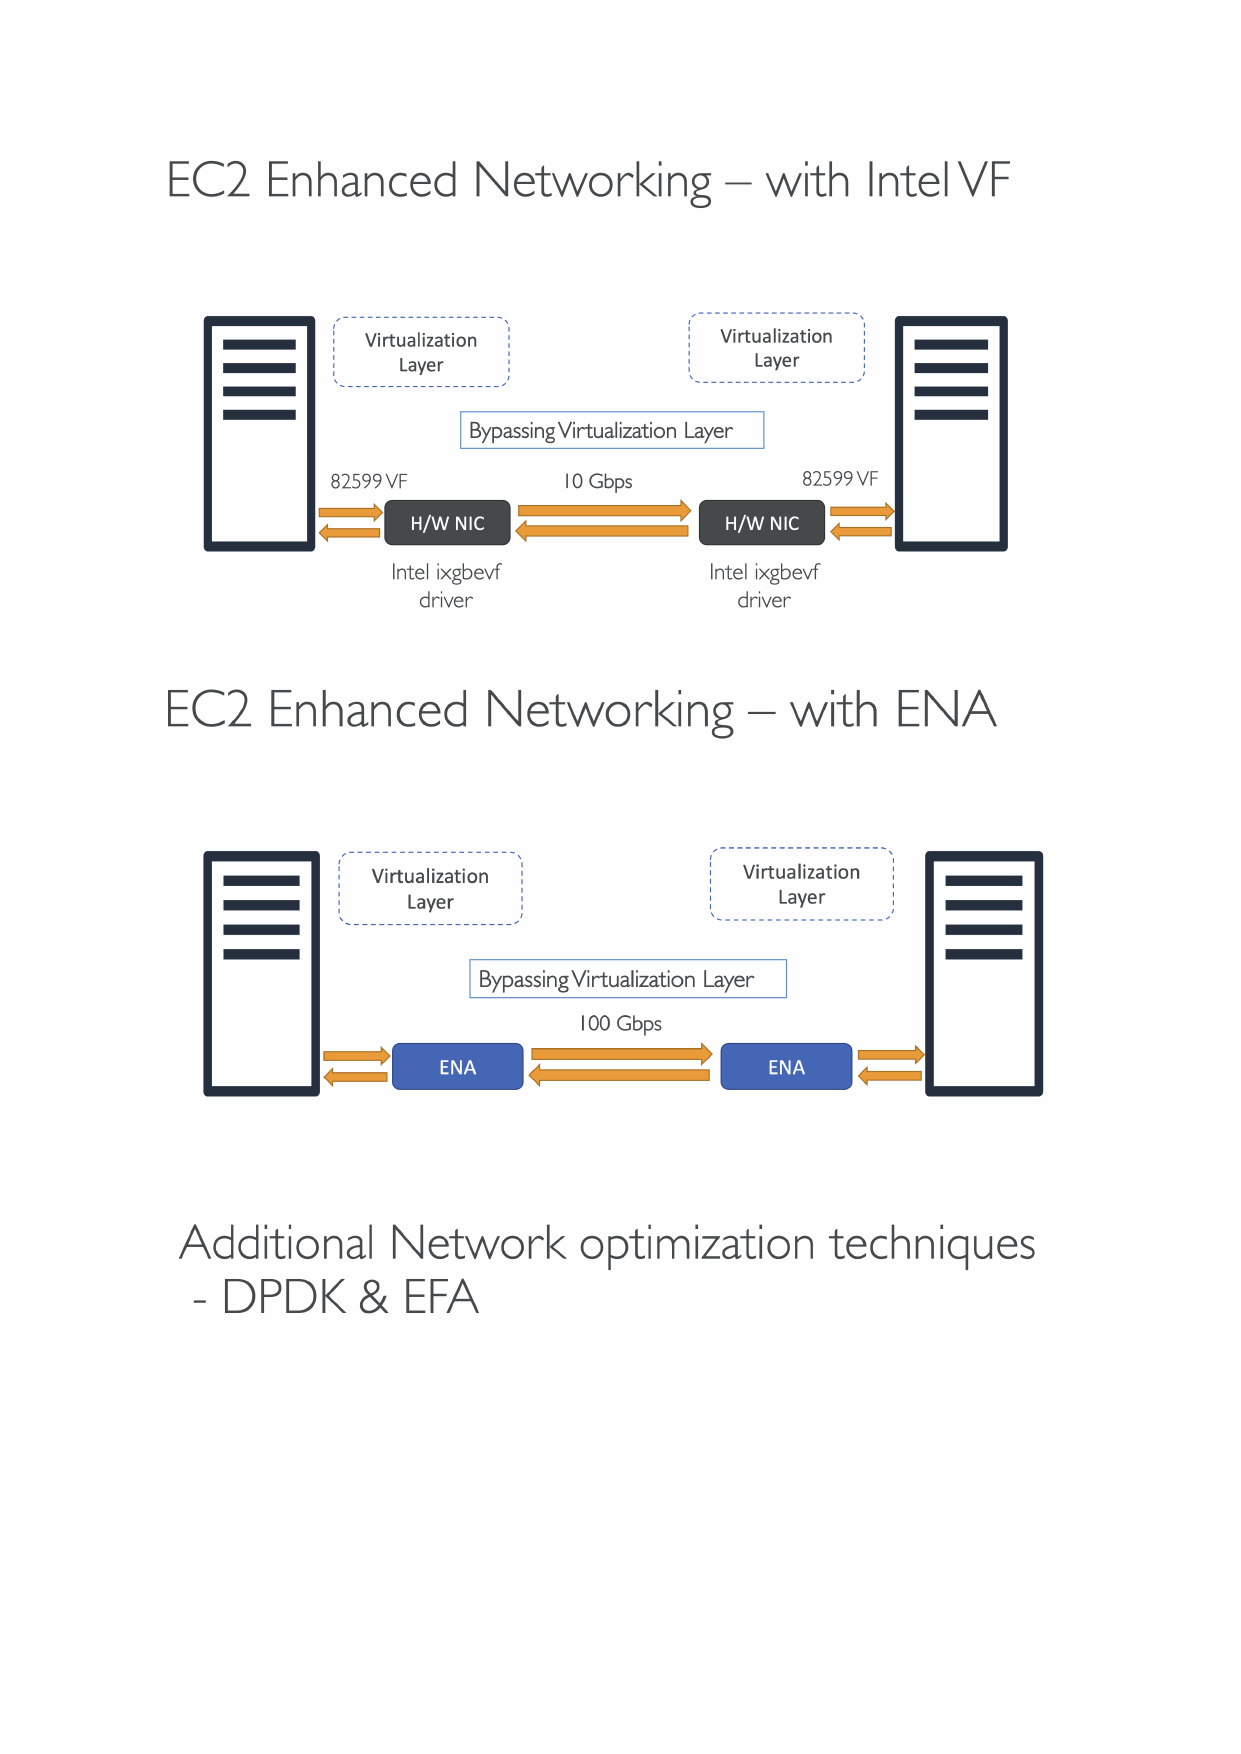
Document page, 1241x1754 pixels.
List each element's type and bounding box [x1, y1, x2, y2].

picture [150, 672, 1091, 1149]
picture [150, 150, 1091, 643]
picture [150, 1178, 1091, 1345]
